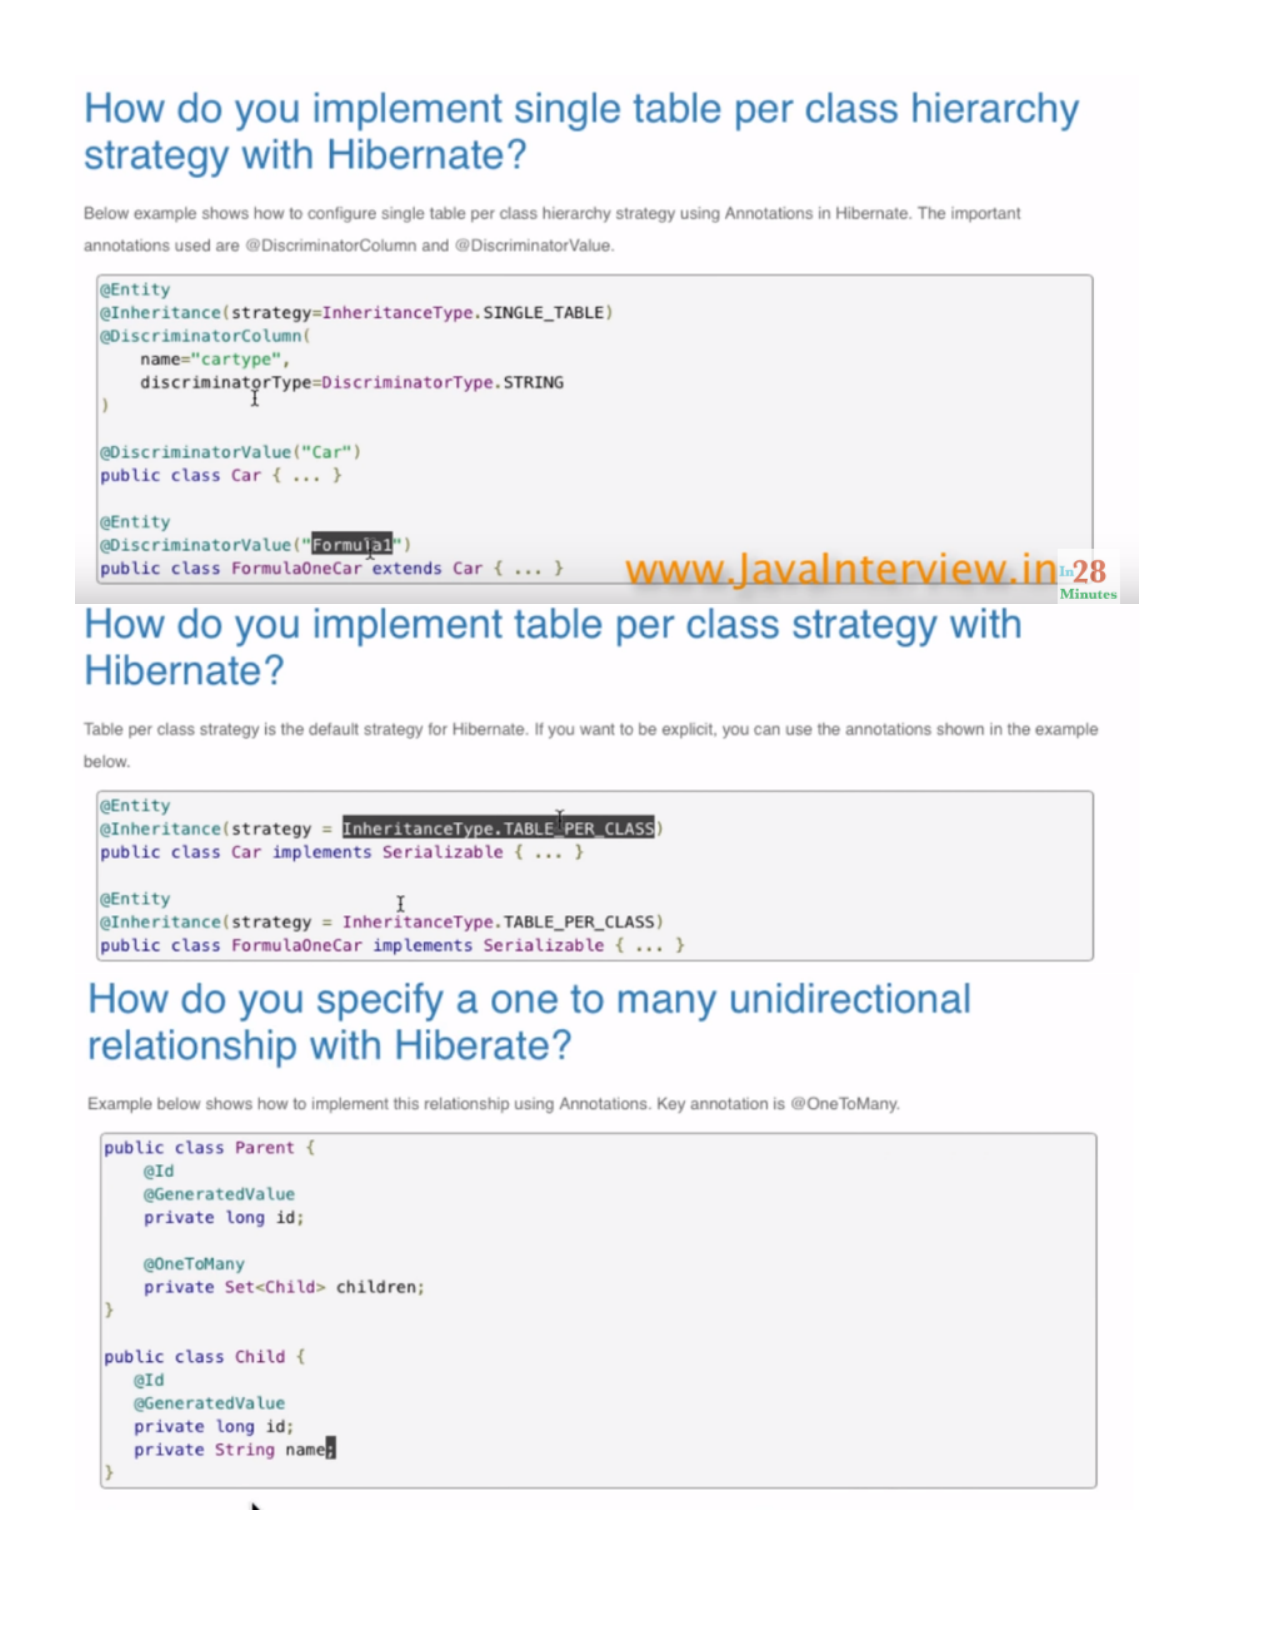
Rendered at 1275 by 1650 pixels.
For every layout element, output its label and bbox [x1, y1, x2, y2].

picture [75, 75, 1139, 604]
picture [75, 606, 1142, 973]
picture [75, 974, 1134, 1510]
